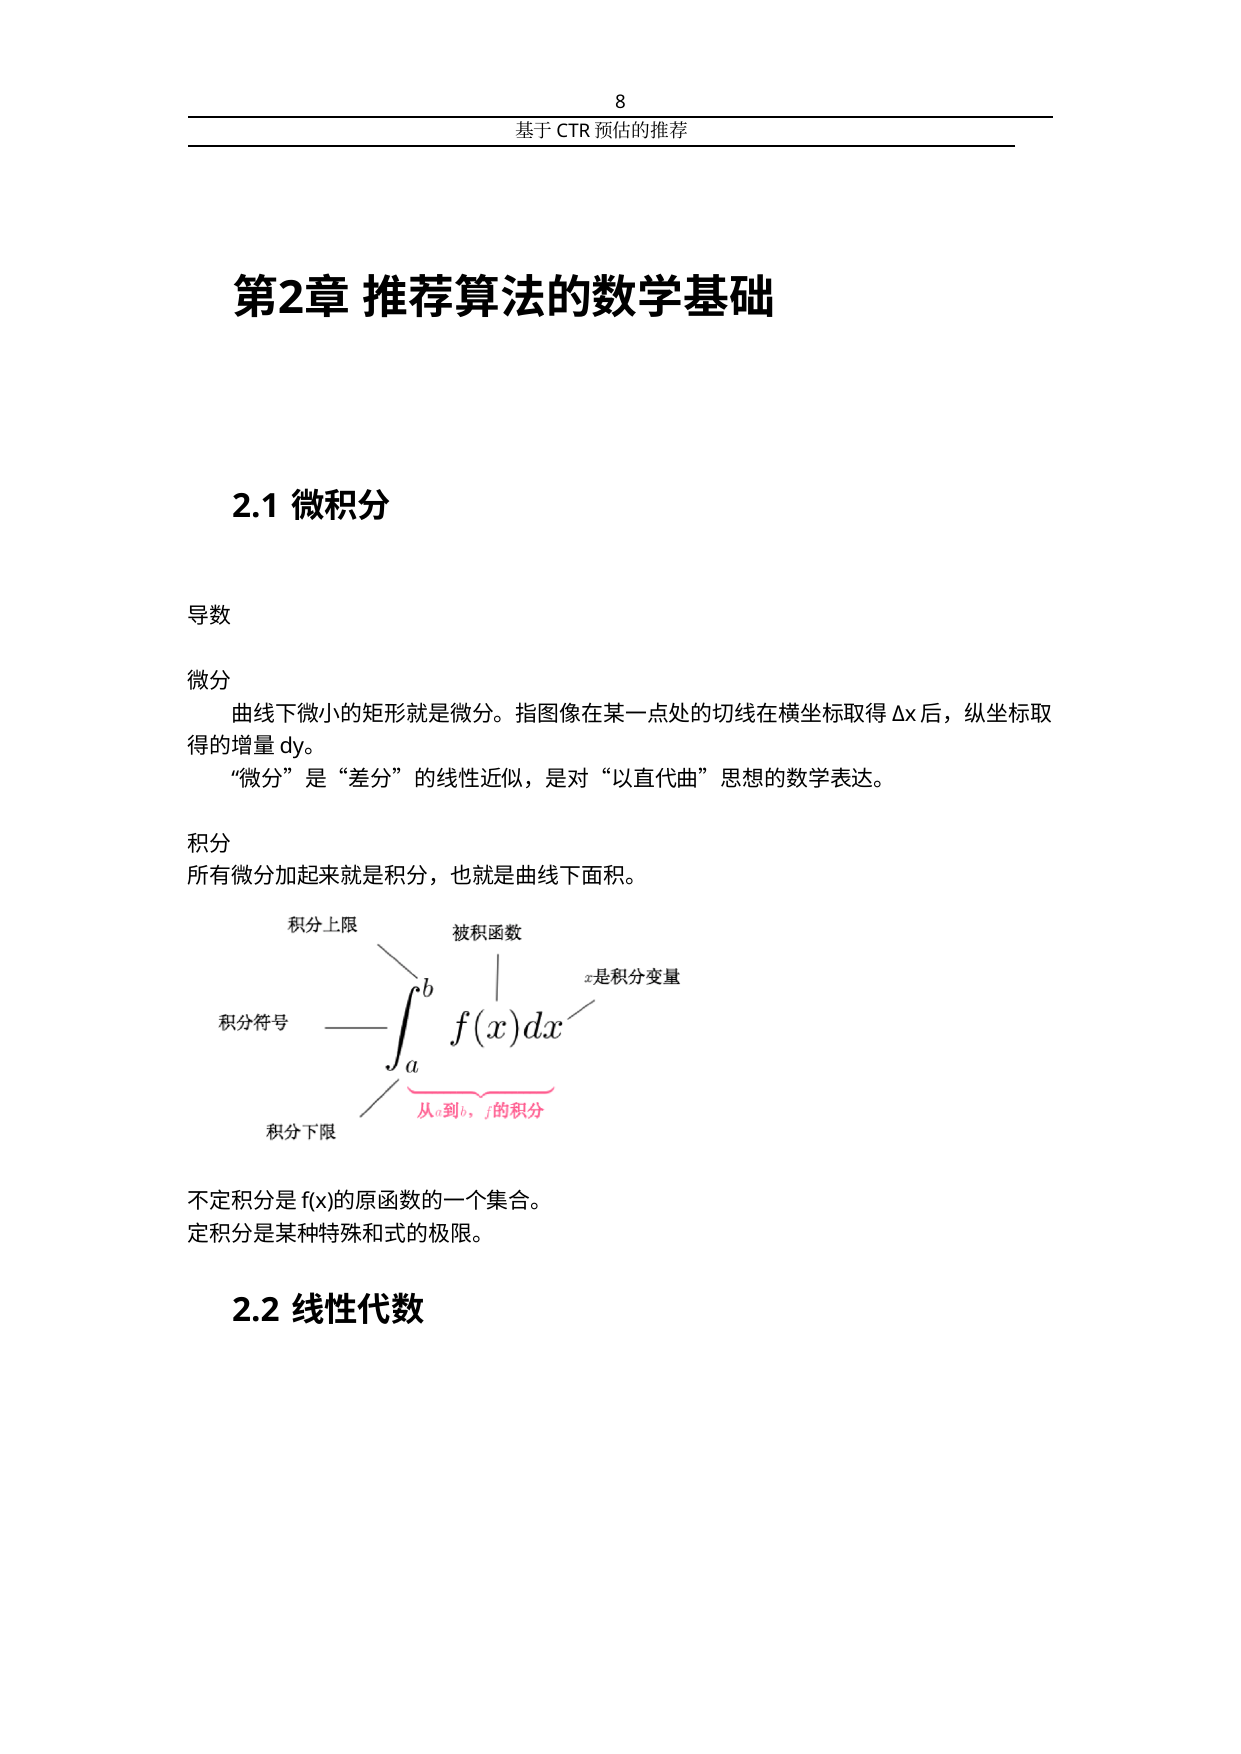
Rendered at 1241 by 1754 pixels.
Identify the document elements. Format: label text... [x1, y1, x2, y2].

subtitle 线性代数 [232, 1275, 1053, 1340]
text 曲线下微小的矩形就是微分。指图像在某一点处的切线在横坐标取得Δx后，纵坐标取得的增量dy。 [187, 695, 1053, 760]
text “微分”是“差分”的线性近似，是对“以直代曲”思想的数学表达。 [187, 760, 1053, 793]
text 积分 [187, 825, 1053, 858]
text 导数 [187, 598, 1053, 630]
text 不定积分是f(x)的原函数的一个集合。 [187, 1183, 1053, 1215]
picture [187, 897, 699, 1144]
text 定积分是某种特殊和式的极限。 [187, 1215, 1053, 1248]
text 微分 [187, 663, 1053, 695]
text 所有微分加起来就是积分，也就是曲线下面积。 [187, 858, 1053, 890]
subtitle 微积分 [232, 470, 1053, 535]
subtitle 推荐算法的数学基础 [232, 245, 1053, 342]
